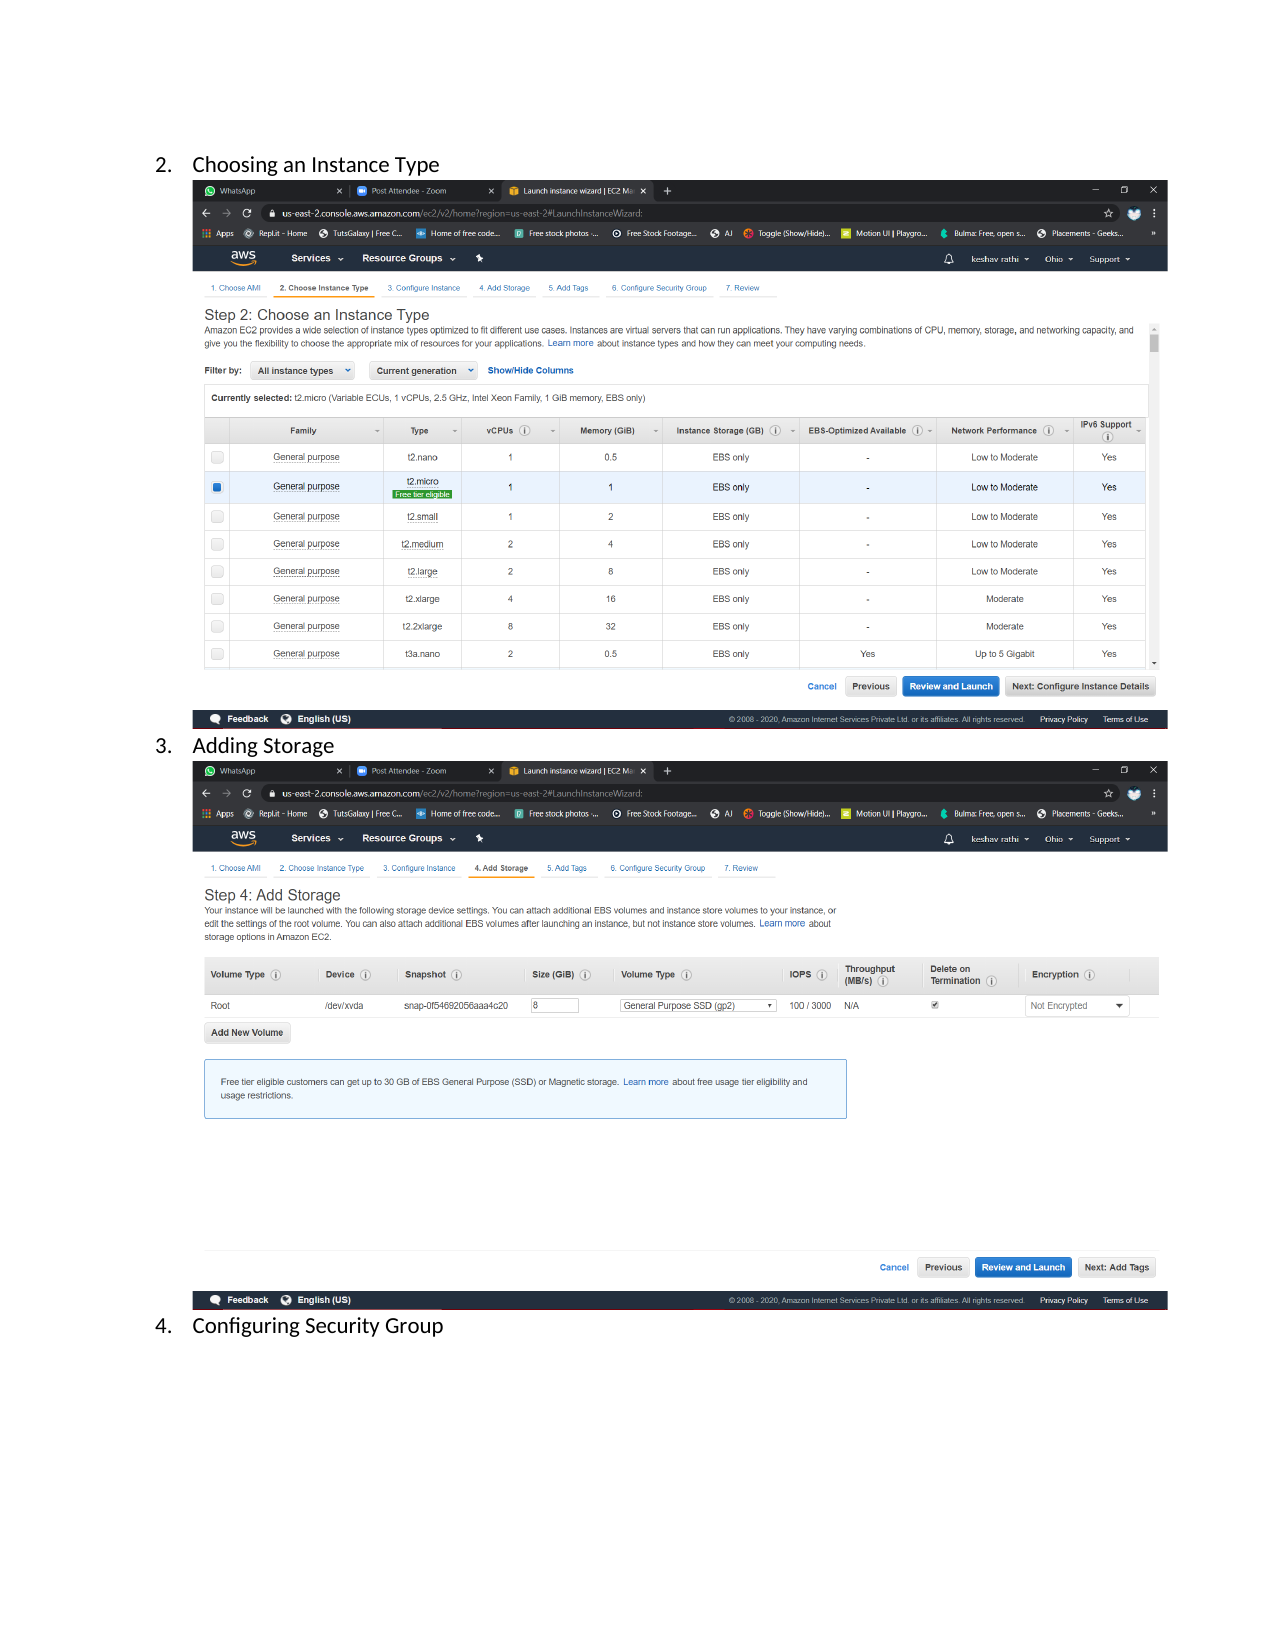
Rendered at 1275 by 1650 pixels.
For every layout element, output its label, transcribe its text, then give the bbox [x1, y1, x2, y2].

list Adding Storage [155, 731, 1125, 759]
picture [192, 180, 1168, 729]
list Conﬁguring Security Group [155, 1312, 1125, 1340]
list Choosing an Instance Type [155, 150, 1125, 178]
picture [192, 761, 1168, 1310]
